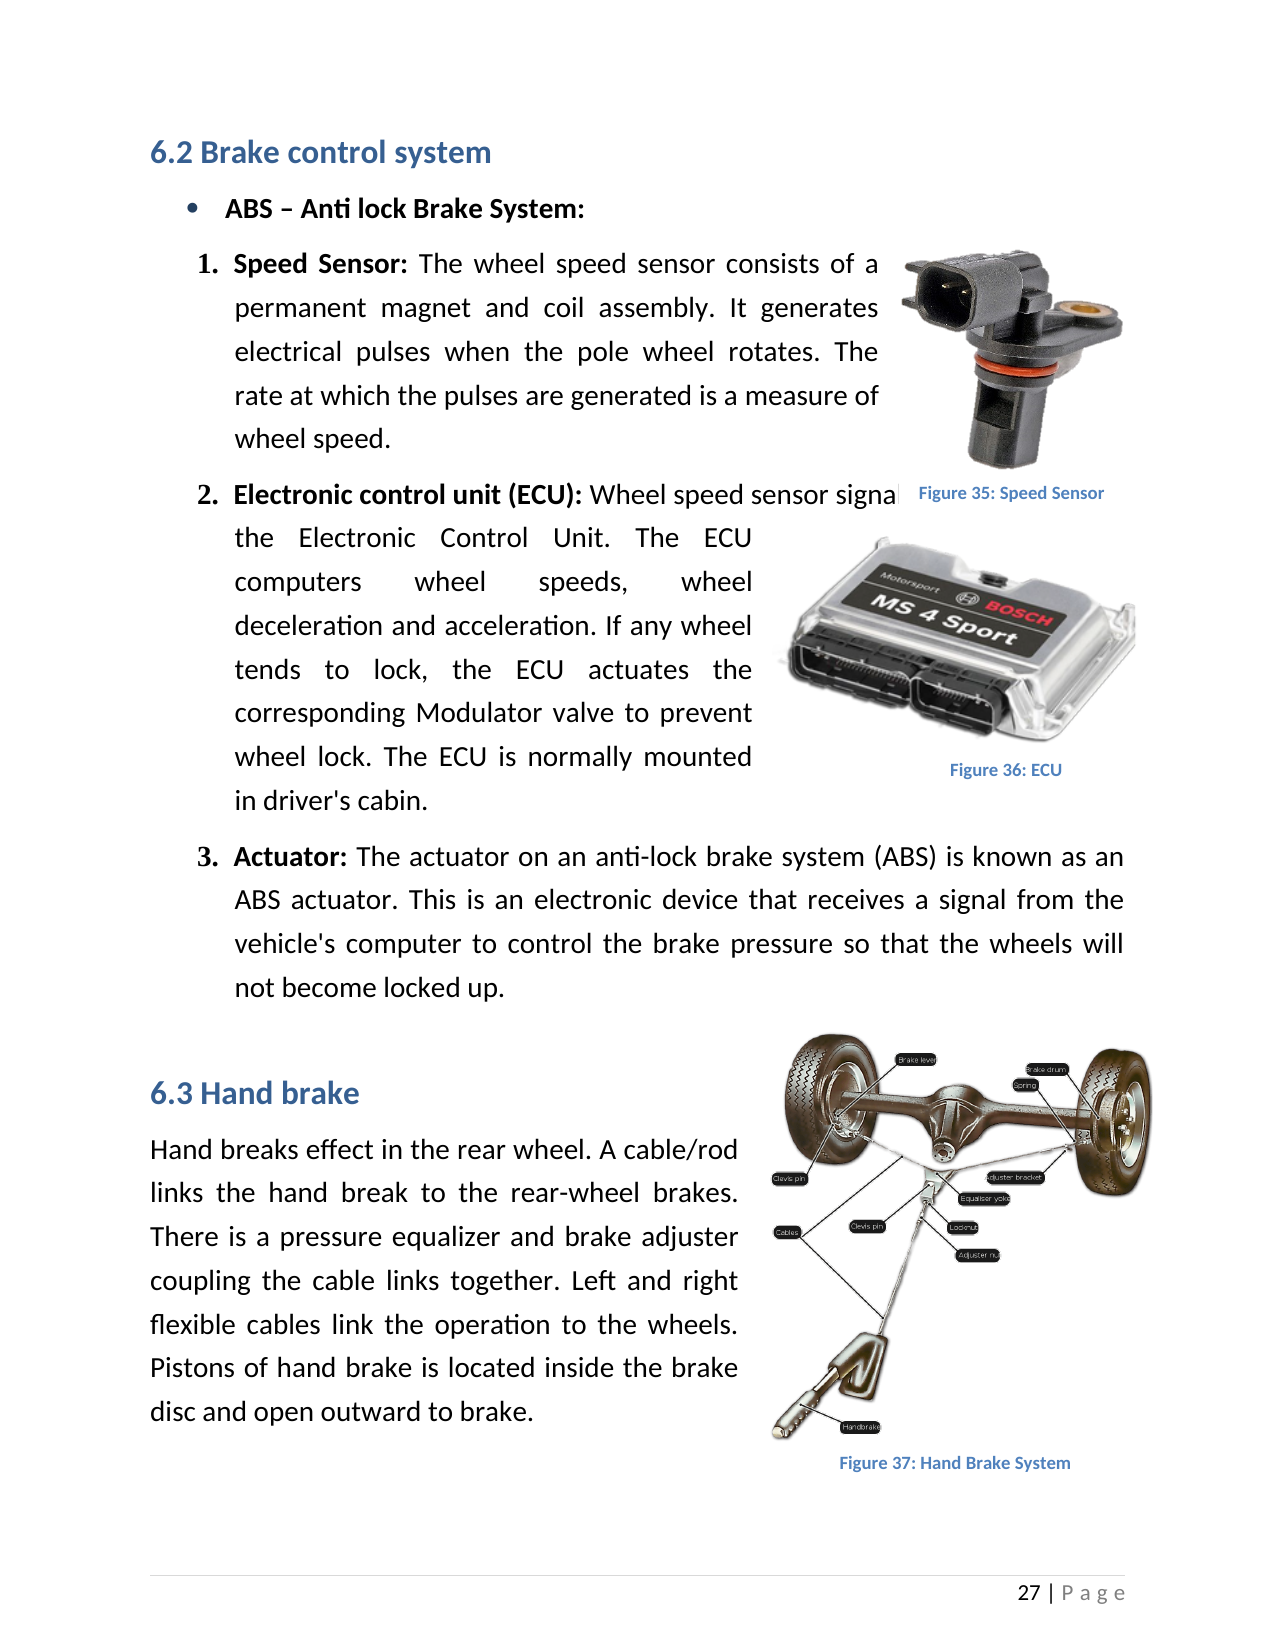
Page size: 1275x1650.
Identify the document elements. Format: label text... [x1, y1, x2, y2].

text Hand breaks effect in the rear wheel. A cable/rod links the hand break to the rear-wheel brakes. There is a pressure equalizer and brake adjuster coupling the cable links together. Left and right flexible cables link the operation to the wheels. Pistons of hand brake is located inside the brake disc and open outward to brake. [150, 1131, 757, 1429]
list Actuator: The actuator on an anti-lock brake system (ABS) is known as an ABS actuator. This is an electronic device that receives a signal from the vehicle's computer to control the brake pressure so that the wheels will not become locked up. [197, 838, 1125, 1004]
picture [898, 248, 1125, 472]
list ABS – Anti lock Brake System: [187, 190, 1125, 225]
picture [757, 1026, 1153, 1442]
list Speed Sensor: The wheel speed sensor consists of a permanent magnet and coil assembly. It generates electrical pulses when the pole wheel rotates. The rate at which the pulses are generated is a measure of wheel speed. [197, 245, 1125, 456]
subtitle 6.3 Hand brake [150, 1072, 757, 1113]
picture [771, 518, 1154, 761]
subtitle 6.2 Brake control system [150, 131, 1125, 172]
